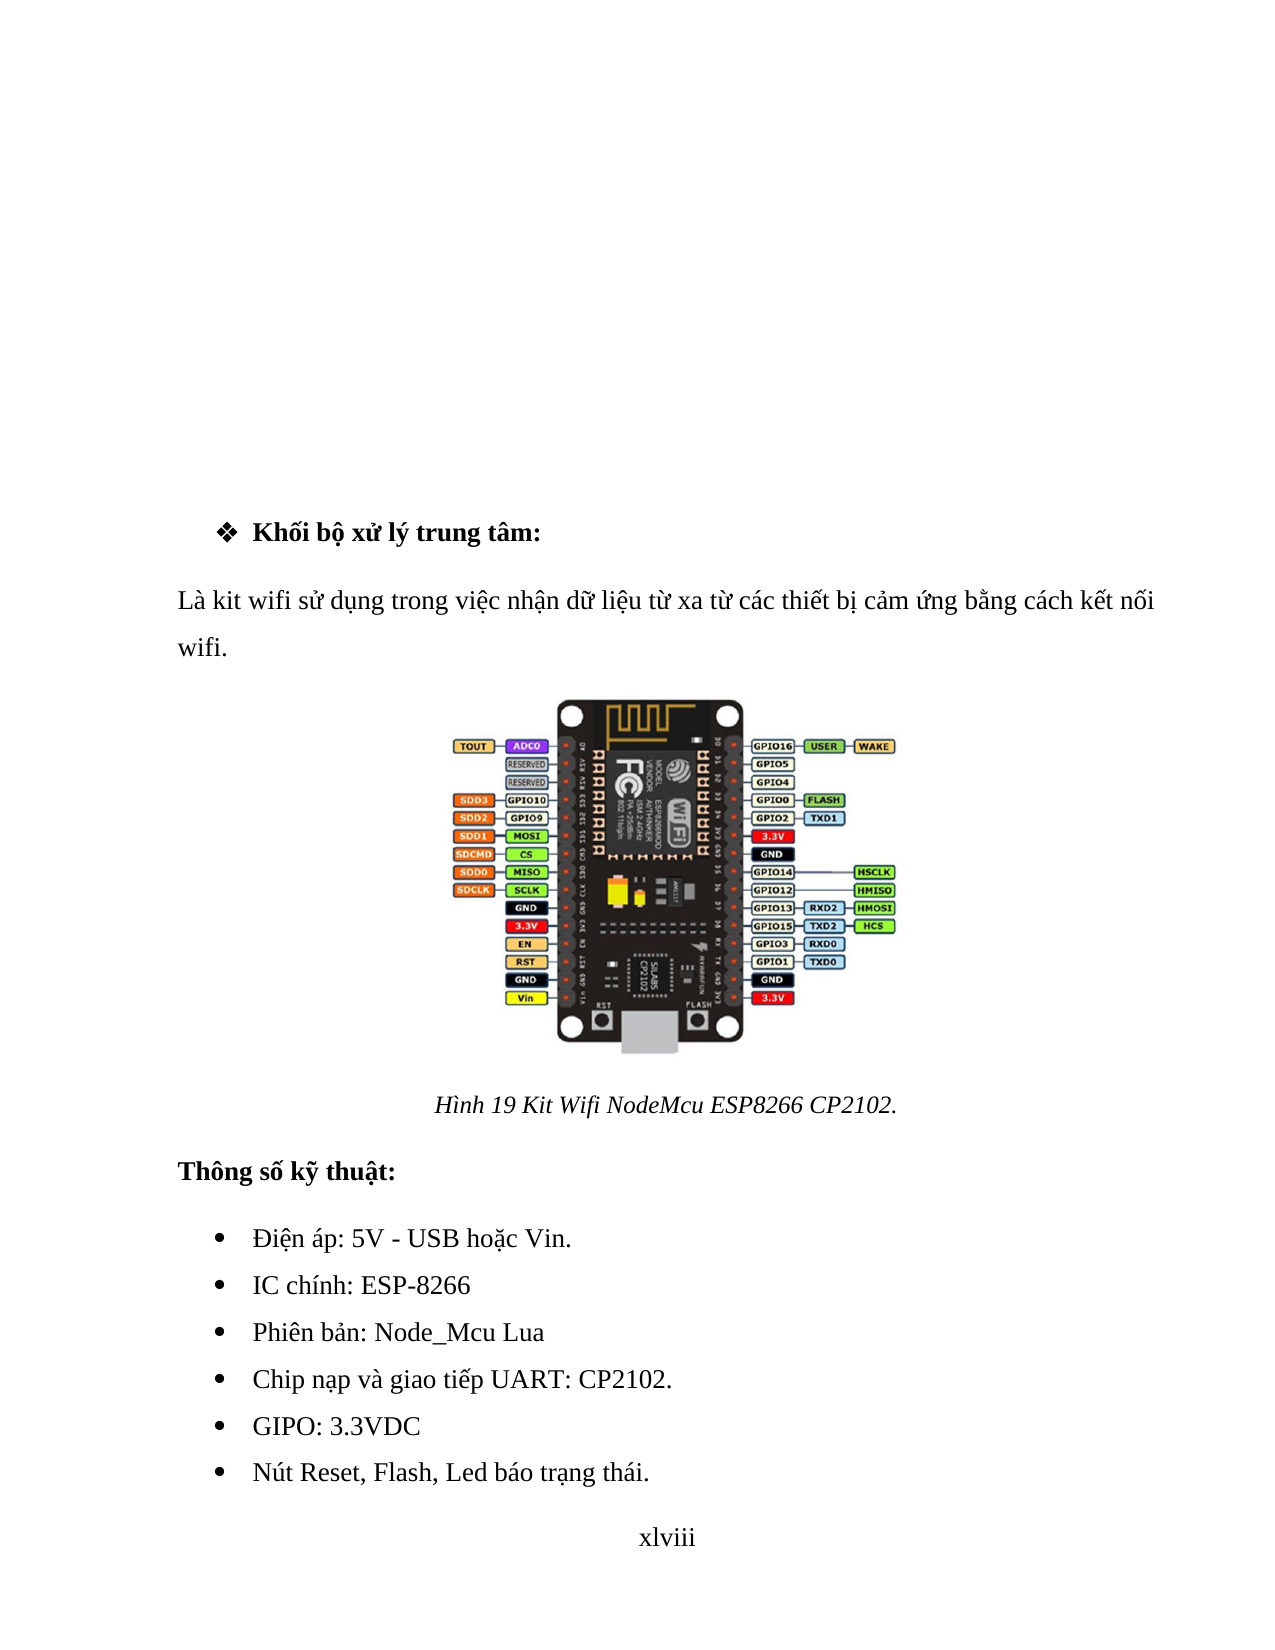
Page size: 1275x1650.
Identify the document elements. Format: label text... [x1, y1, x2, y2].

list Nút Reset, Flash, Led báo trạng thái. [215, 1456, 1157, 1488]
text Là kit wifi sử dụng trong việc nhận dữ liệu từ xa từ các thiết bị cảm ứng bằng cách kết nối wifi. [177, 584, 1157, 662]
list IC chính: ESP-8266 [215, 1269, 1157, 1300]
list GIPO: 3.3VDC [215, 1409, 1157, 1441]
list Chip nạp và giao tiếp UART: CP2102. [215, 1363, 1157, 1394]
picture [393, 698, 941, 1063]
list Khối bộ xử lý trung tâm: [215, 516, 1157, 548]
text Thông số kỹ thuật: [177, 1154, 1157, 1186]
list Điện áp: 5V - USB hoặc Vin. [215, 1222, 1157, 1253]
list Phiên bản: Node_Mcu Lua [215, 1316, 1157, 1347]
